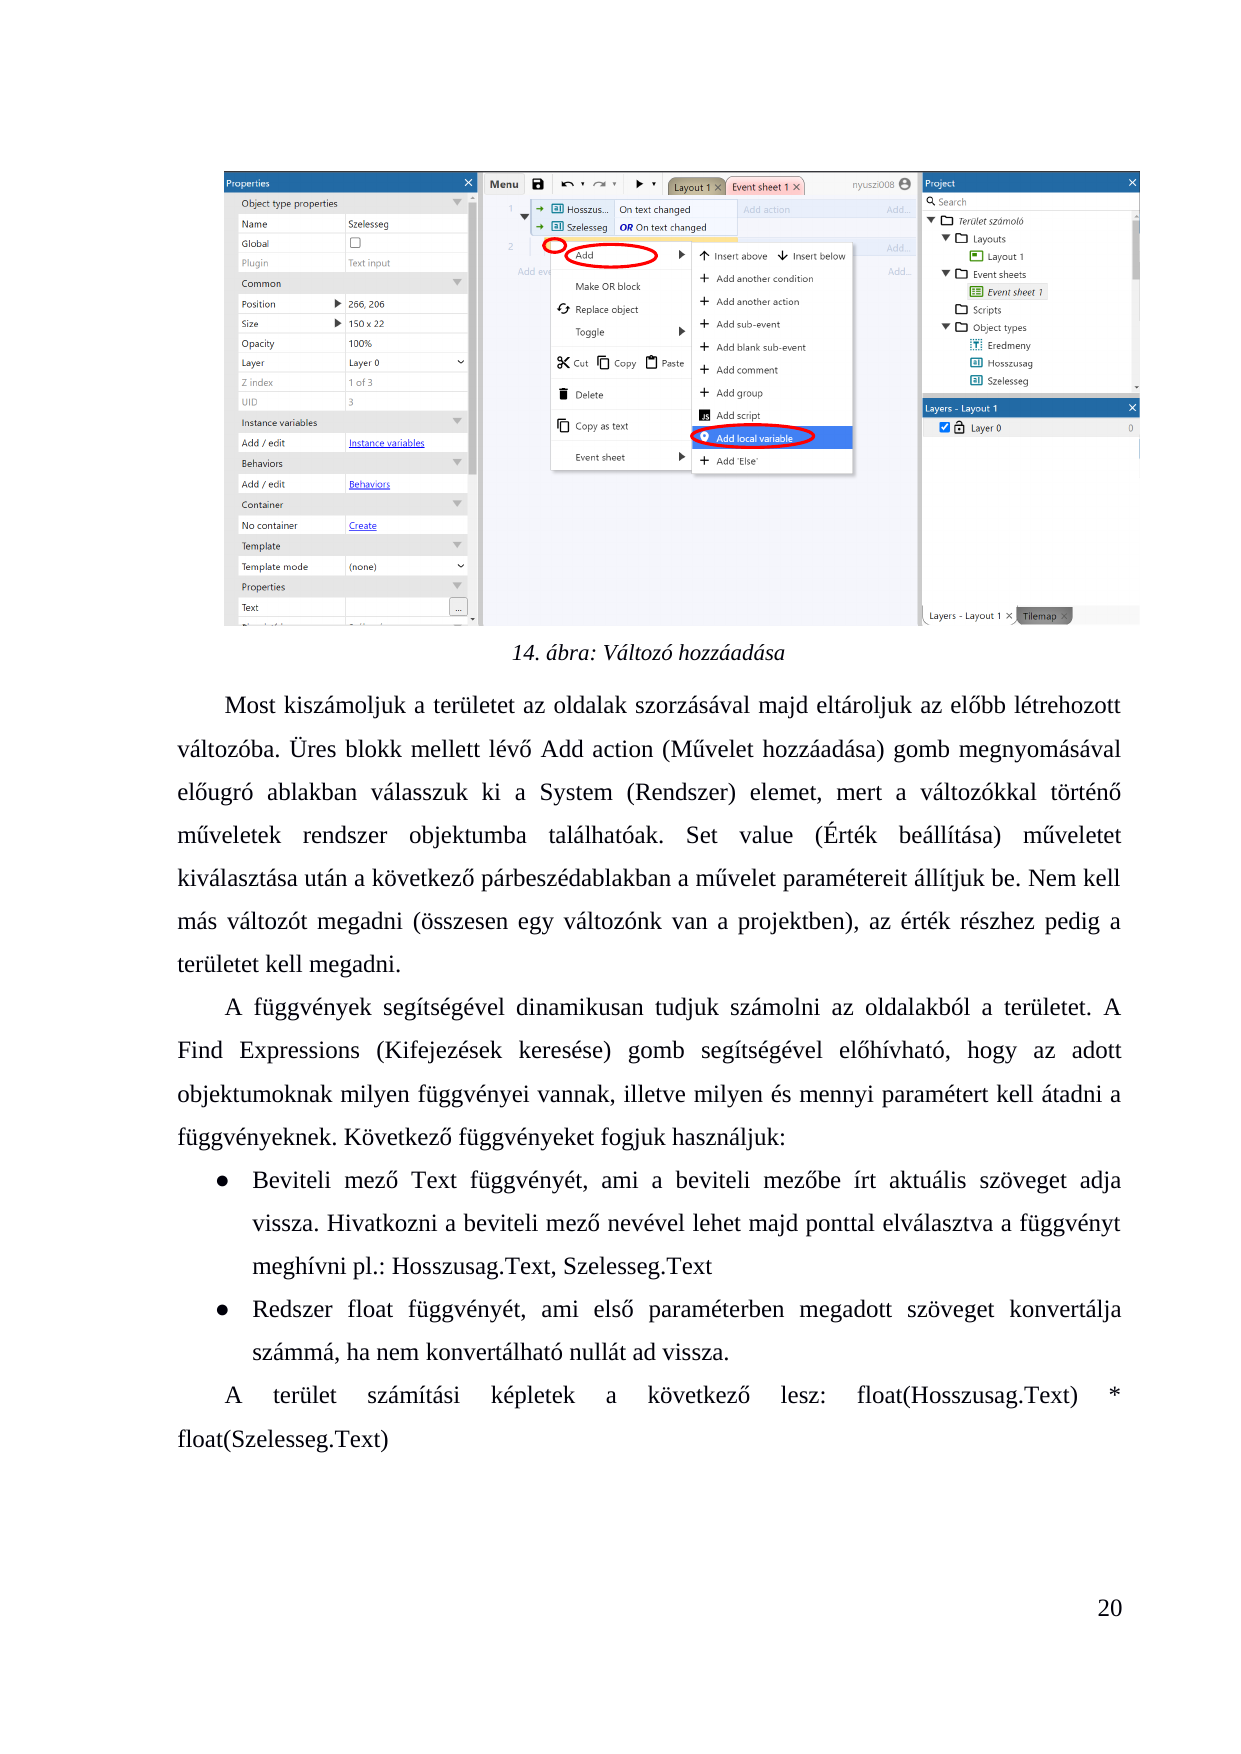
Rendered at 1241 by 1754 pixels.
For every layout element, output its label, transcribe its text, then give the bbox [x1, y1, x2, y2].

text 14. ábra: Változó hozzáadása [177, 639, 1122, 665]
text A függvények segítségével dinamikusan tudjuk számolni az oldalakból a területet. A Find Expressions (Kifejezések keresése) gomb segítségével előhívható, hogy az adott objektumoknak milyen függvényei vannak, illetve milyen és mennyi paramétert kell átadni a függvényeknek. Következő függvényeket fogjuk használjuk: [177, 992, 1122, 1151]
list Beviteli mező Text függvényét, ami a beviteli mezőbe írt aktuális szöveget adja vissza. Hivatkozni a beviteli mező nevével lehet majd ponttal elválasztva a függvényt meghívni pl.: Hosszusag.Text, Szelesseg.Text [214, 1165, 1122, 1280]
picture [224, 171, 1140, 626]
text A terület számítási képletek a következő lesz: float(Hosszusag.Text) * float(Szelesseg.Text) [177, 1381, 1122, 1452]
text Most kiszámoljuk a területet az oldalak szorzásával majd eltároljuk az előbb létrehozott változóba. Üres blokk mellett lévő Add action (Művelet hozzáadása) gomb megnyomásával előugró ablakban válasszuk ki a System (Rendszer) elemet, mert a változókkal történő műveletek rendszer objektumba találhatóak. Set value (Érték beállítása) műveletet kiválasztása után a következő párbeszédablakban a művelet paramétereit állítjuk be. Nem kell más változót megadni (összesen egy változónk van a projektben), az érték részhez pedig a területet kell megadni. [177, 691, 1122, 978]
list Redszer float függvényét, ami első paraméterben megadott szöveget konvertálja számmá, ha nem konvertálható nullát ad vissza. [214, 1294, 1122, 1366]
